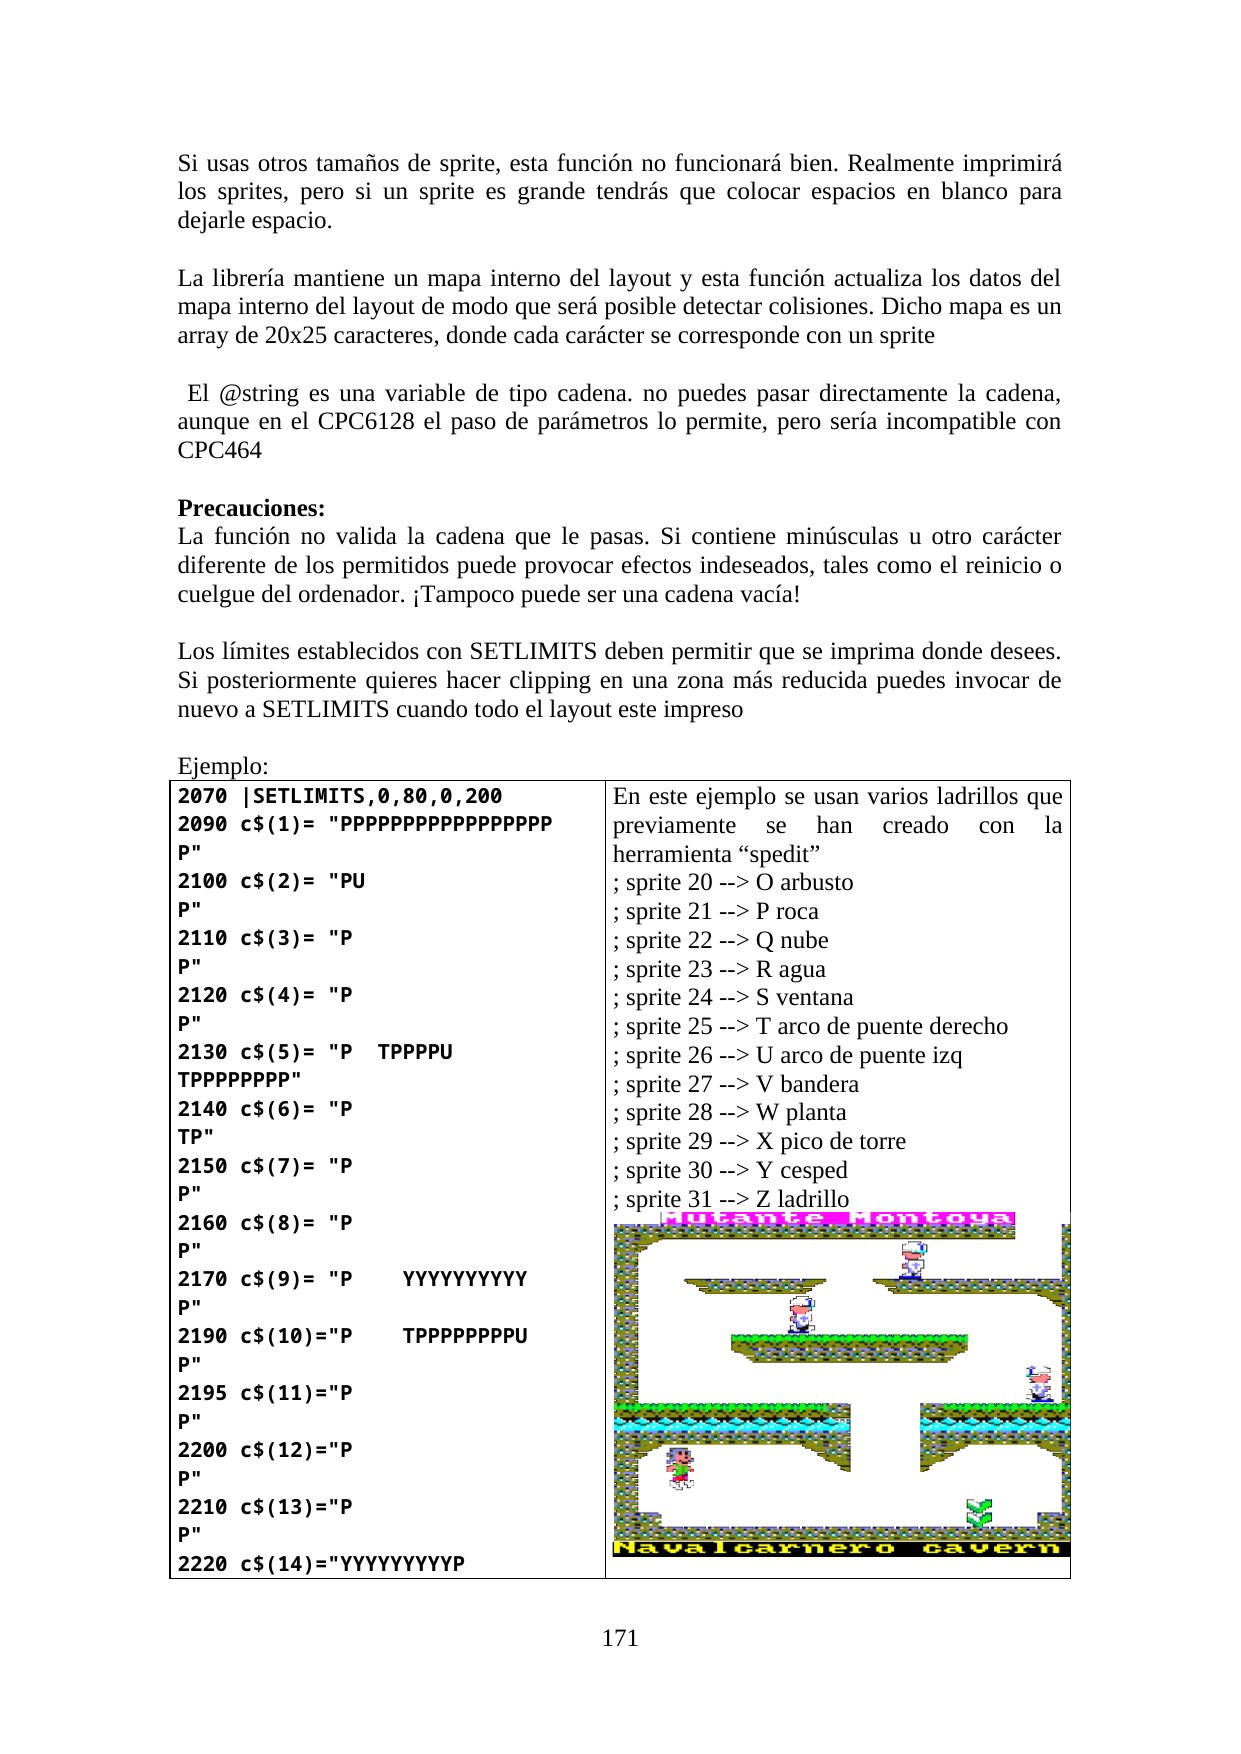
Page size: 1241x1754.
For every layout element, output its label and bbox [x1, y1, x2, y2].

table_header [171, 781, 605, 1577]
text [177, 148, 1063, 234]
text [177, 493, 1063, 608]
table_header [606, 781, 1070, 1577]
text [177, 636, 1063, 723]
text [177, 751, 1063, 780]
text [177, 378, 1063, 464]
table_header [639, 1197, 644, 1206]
picture [612, 1212, 1071, 1557]
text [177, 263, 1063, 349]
